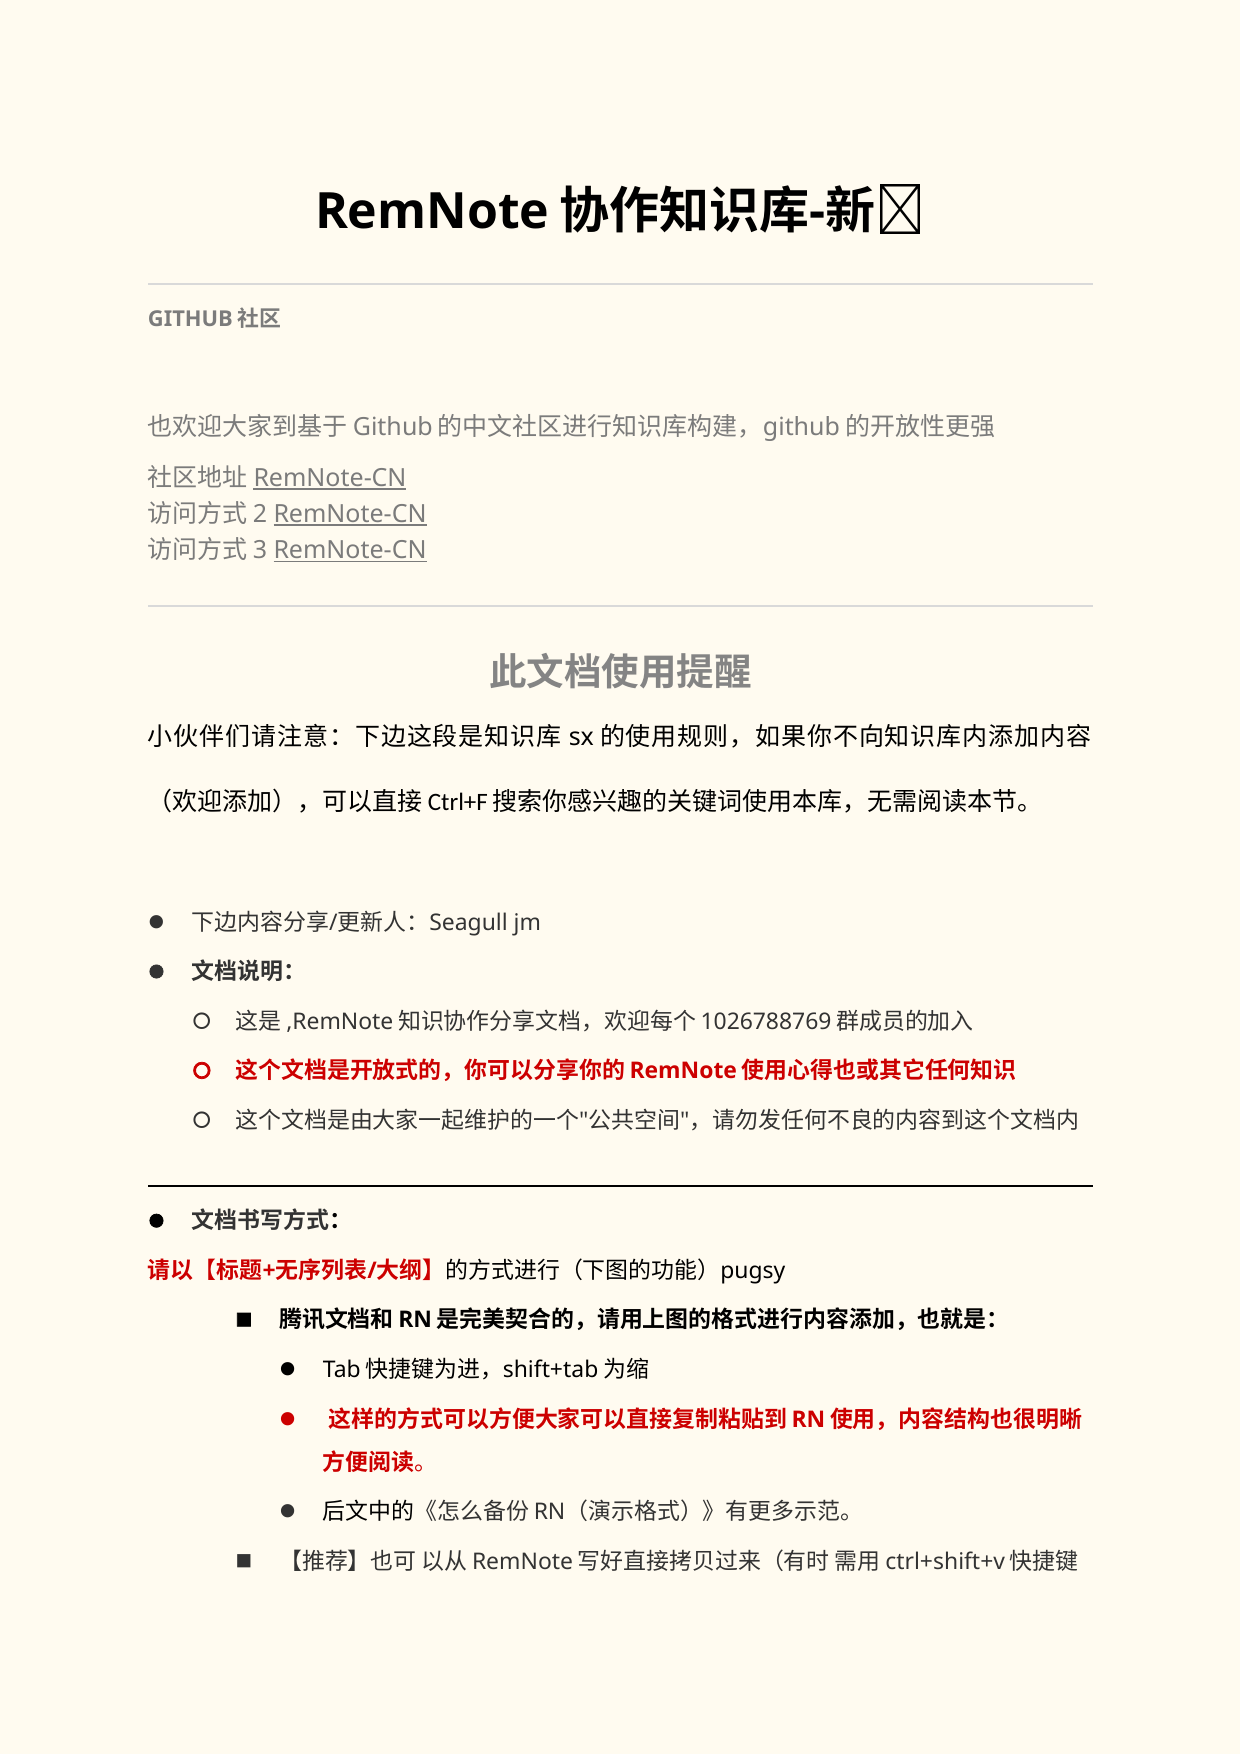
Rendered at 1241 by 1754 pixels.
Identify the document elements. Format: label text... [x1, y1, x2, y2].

list 腾讯文档和RN是完美契合的，请用上图的格式进行内容添加，也就是： [235, 1301, 1093, 1335]
list 文档说明： [148, 953, 1093, 986]
text 请以【标题+无序列表/大纲】的方式进行（下图的功能）pugsy [148, 1252, 1093, 1285]
list 这样的方式可以方便大家可以直接复制粘贴到RN使用，内容结构也很明晰方便阅读。 [279, 1401, 1093, 1477]
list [235, 1543, 1093, 1576]
list 文档书写方式： [148, 1202, 1093, 1236]
text 访问方式2 RemNote-CN [148, 493, 1093, 529]
list 这个文档是由大家一起维护的一个"公共空间"，请勿发任何不良的内容到这个文档内 [191, 1102, 1093, 1135]
text 社区地址 RemNote-CN [148, 457, 1093, 493]
list 后文中的《怎么备份RN（演示格式）》有更多示范。 [279, 1493, 1093, 1526]
text 访问方式3 RemNote-CN [148, 529, 1093, 566]
text GITHUB社区 [148, 301, 1093, 332]
list 下边内容分享/更新人：Seagull jm [148, 904, 1093, 937]
list Tab快捷键为进，shift+tab为缩 [279, 1351, 1093, 1384]
text 小伙伴们请注意：下边这段是知识库sx的使用规则，如果你不向知识库内添加内容（欢迎添加），可以直接Ctrl+F搜索你感兴趣的关键词使用本库，无需阅读本节。 [148, 702, 1093, 832]
subtitle 此文档使用提醒 [148, 642, 1093, 696]
list 这是 ,RemNote知识协作分享文档，欢迎每个1026788769群成员的加入 [191, 1003, 1093, 1036]
text 也欢迎大家到基于Github的中文社区进行知识库构建，github的开放性更强 [148, 392, 1093, 457]
list 这个文档是开放式的，你可以分享你的RemNote使用心得也或其它任何知识 [191, 1052, 1093, 1086]
title RemNote协作知识库-新🌴 [148, 171, 1093, 243]
